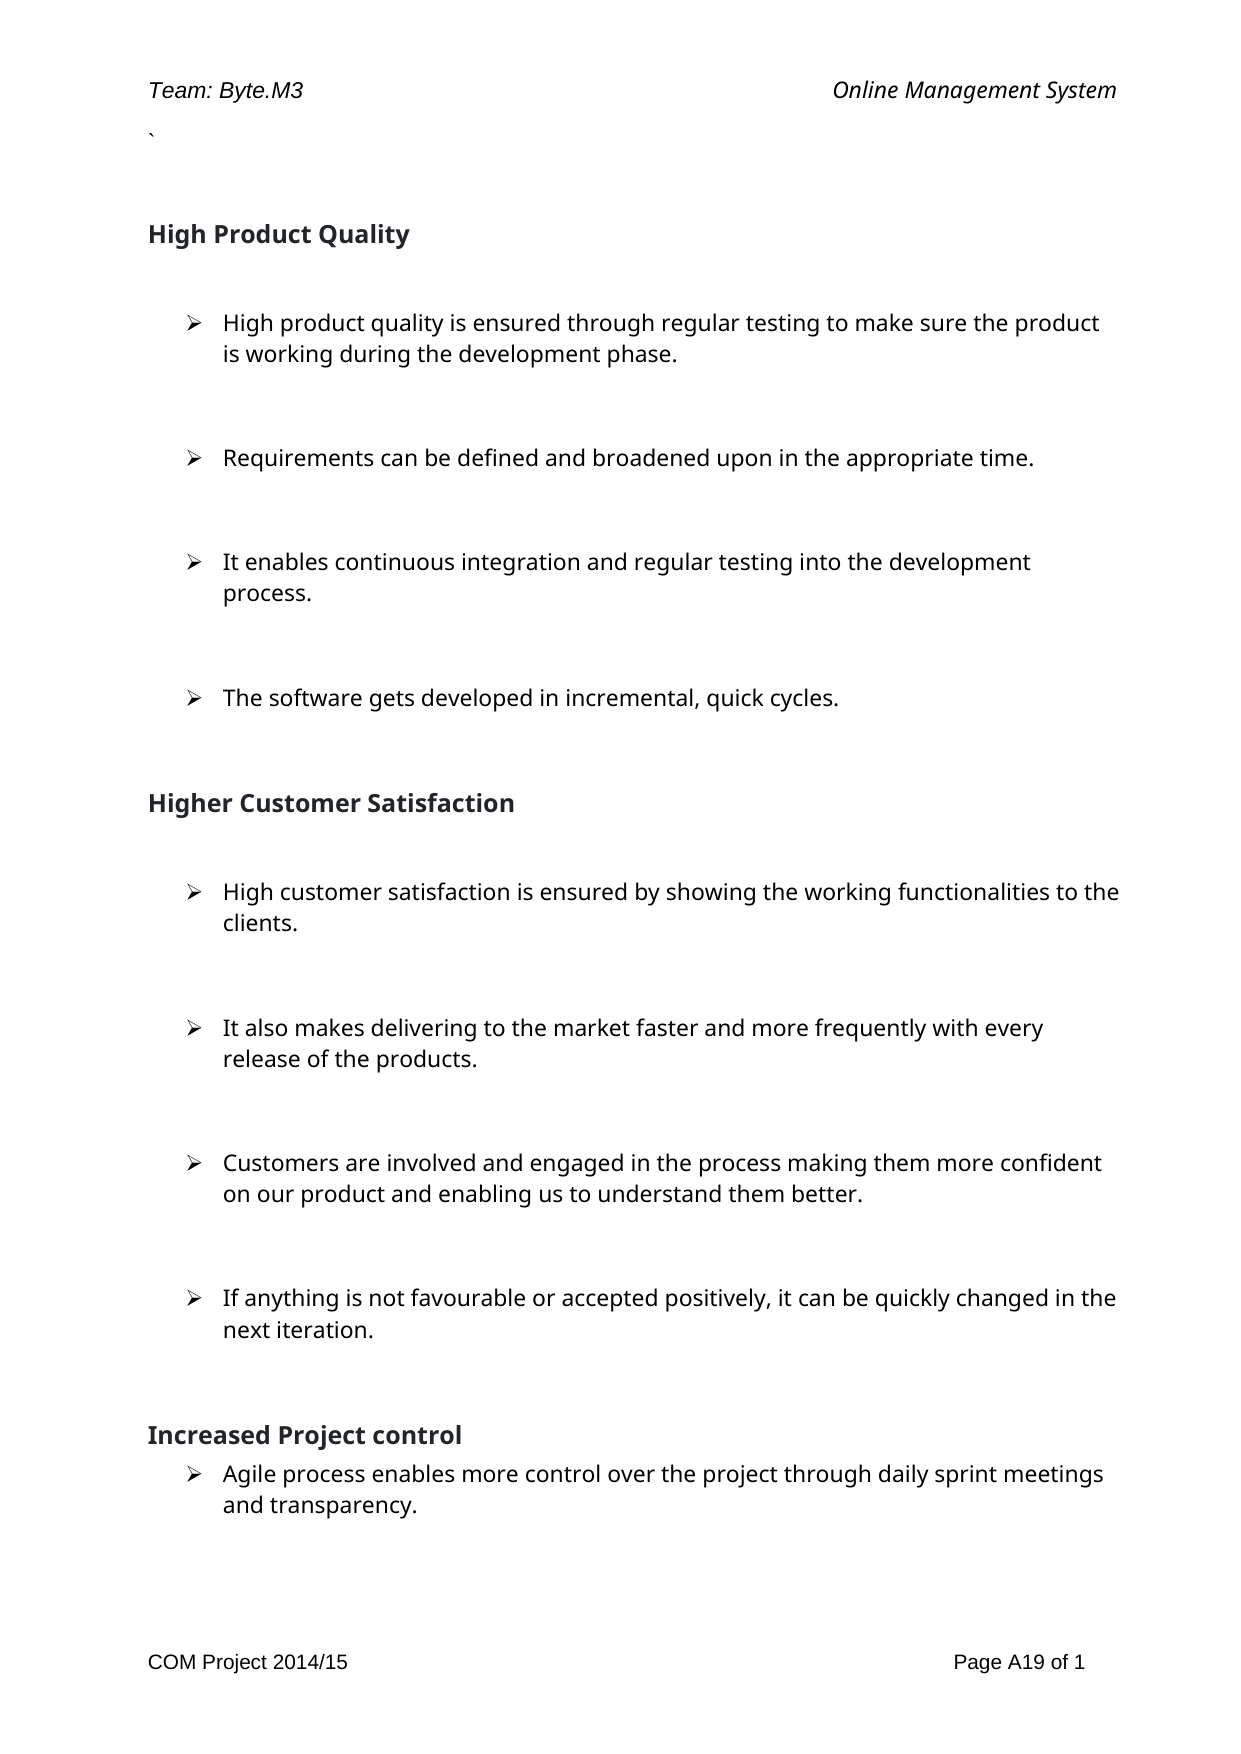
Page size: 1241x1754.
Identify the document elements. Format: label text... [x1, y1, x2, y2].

list The software gets developed in incremental, quick cycles. [185, 682, 1122, 713]
subtitle High Product Quality [148, 216, 1122, 250]
list If anything is not favourable or accepted positively, it can be quickly changed in the next iteration. [185, 1282, 1122, 1345]
subtitle Higher Customer Satisfaction [148, 786, 1122, 820]
list High customer satisfaction is ensured by showing the working functionalities to the clients. [185, 876, 1122, 938]
list It also makes delivering to the market faster and more frequently with every release of the products. [185, 1011, 1122, 1074]
list High product quality is ensured through regular testing to make sure the product is working during the development phase. [185, 307, 1122, 369]
list It enables continuous integration and regular testing into the development process. [185, 546, 1122, 609]
list Requirements can be defined and broadened upon in the appropriate time. [185, 442, 1122, 473]
list Customers are involved and engaged in the process making them more confident on our product and enabling us to understand them better. [185, 1147, 1122, 1209]
list Agile process enables more control over the project through daily sprint meetings and transparency. [185, 1458, 1122, 1521]
subtitle Increased Project control [148, 1418, 1122, 1452]
